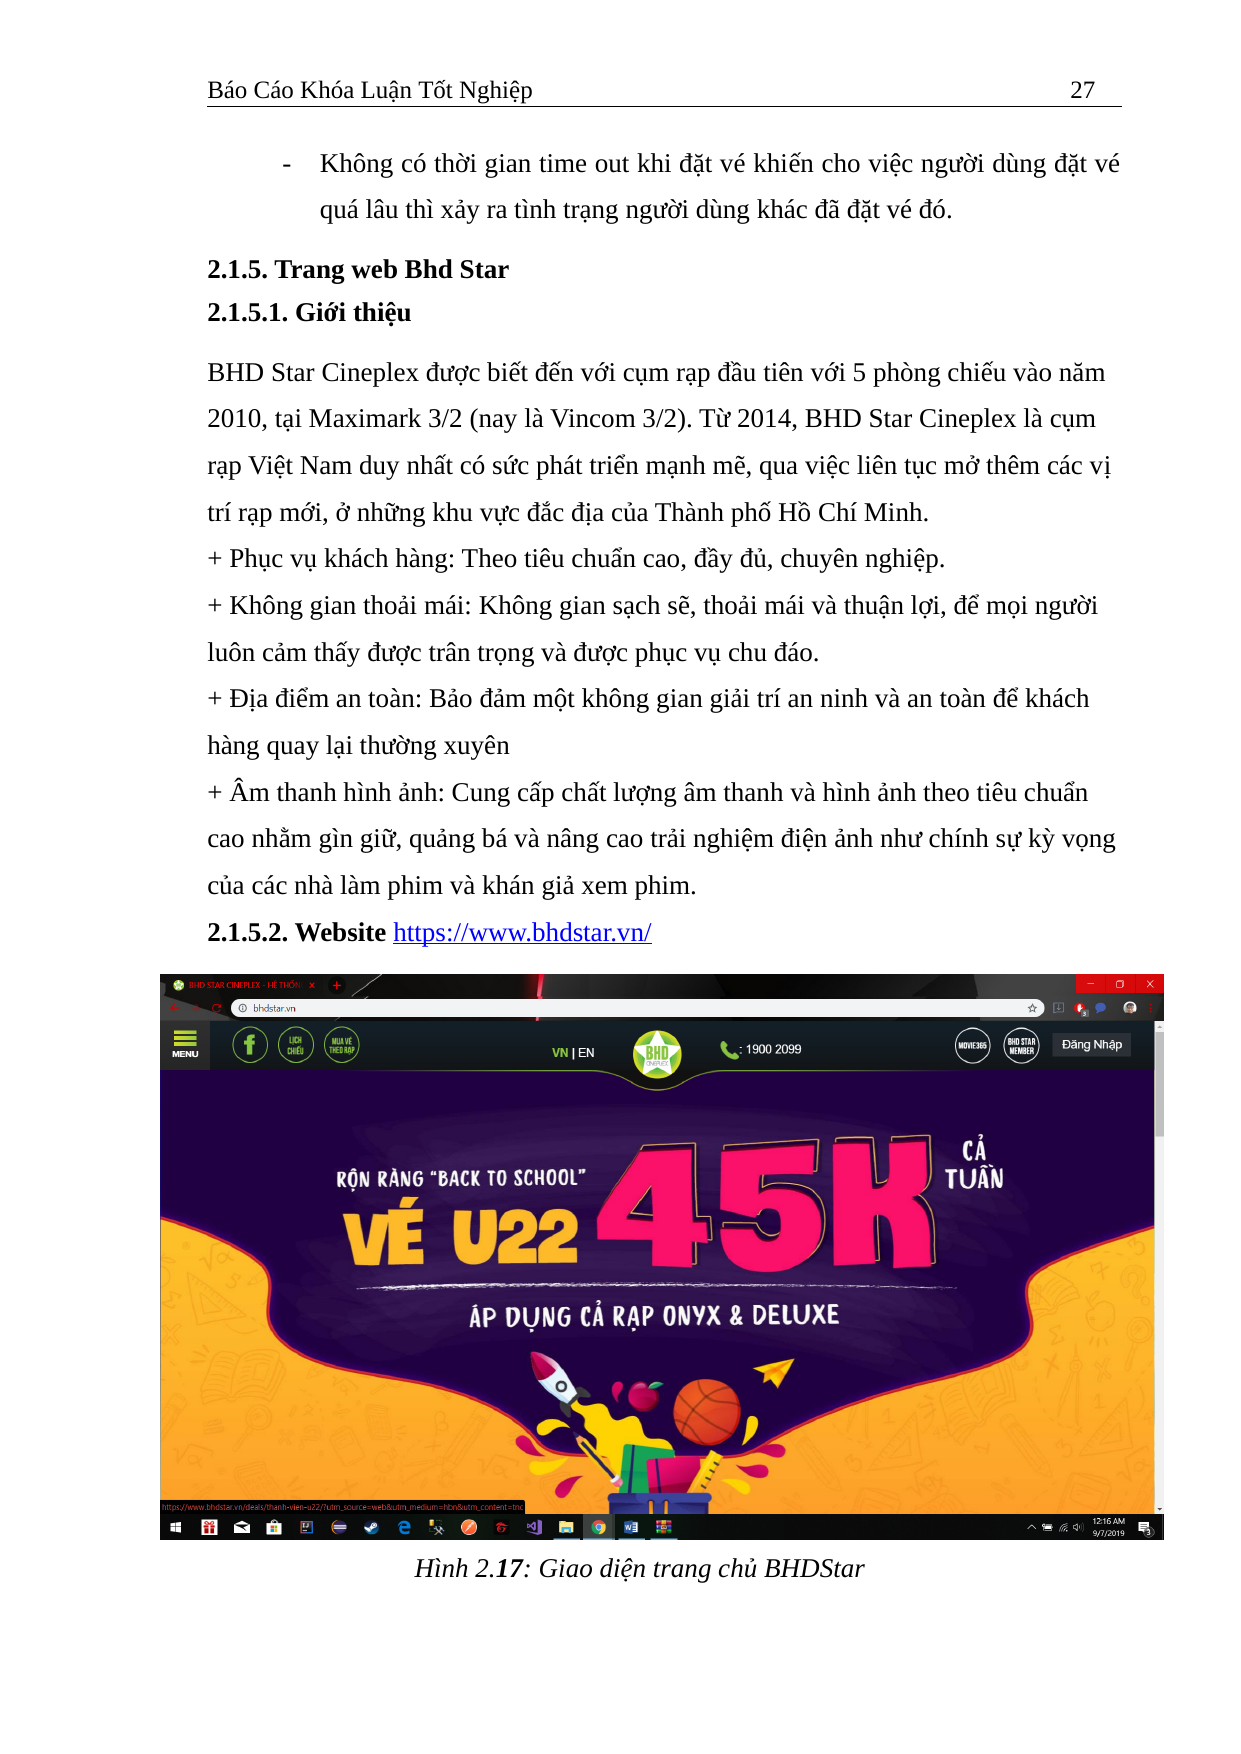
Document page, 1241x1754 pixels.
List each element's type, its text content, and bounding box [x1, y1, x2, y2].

text + Địa điểm an toàn: Bảo đảm một không gian giải trí an ninh và an toàn để khách hàng quay lại thường xuyên [207, 682, 1122, 760]
subtitle 2.1.5.1. Giới thiệu [207, 296, 1122, 328]
text BHD Star Cineplex được biết đến với cụm rạp đầu tiên với 5 phòng chiếu vào năm 2010, tại Maximark 3/2 (nay là Vincom 3/2). Từ 2014, BHD Star Cineplex là cụm rạp Việt Nam duy nhất có sức phát triển mạnh mẽ, qua việc liên tục mở thêm các vị trí rạp mới, ở những khu vực đắc địa của Thành phố Hồ Chí Minh. [207, 356, 1122, 527]
text + Phục vụ khách hàng: Theo tiêu chuẩn cao, đầy đủ, chuyên nghiệp. [207, 542, 1122, 573]
text + Âm thanh hình ảnh: Cung cấp chất lượng âm thanh và hình ảnh theo tiêu chuẩn cao nhằm gìn giữ, quảng bá và nâng cao trải nghiệm điện ảnh như chính sự kỳ vọng của các nhà làm phim và khán giả xem phim. [207, 776, 1122, 900]
text + Không gian thoải mái: Không gian sạch sẽ, thoải mái và thuận lợi, để mọi người luôn cảm thấy được trân trọng và được phục vụ chu đáo. [207, 589, 1122, 667]
subtitle 2.1.5. Trang web Bhd Star [207, 253, 1122, 284]
list Không có thời gian time out khi đặt vé khiến cho việc người dùng đặt vé quá lâu thì xảy ra tình trạng người dùng khác đã đặt vé đó. [282, 147, 1122, 225]
subtitle 2.1.5.2. Website https://www.bhdstar.vn/ [207, 916, 1122, 947]
picture [160, 974, 1164, 1540]
